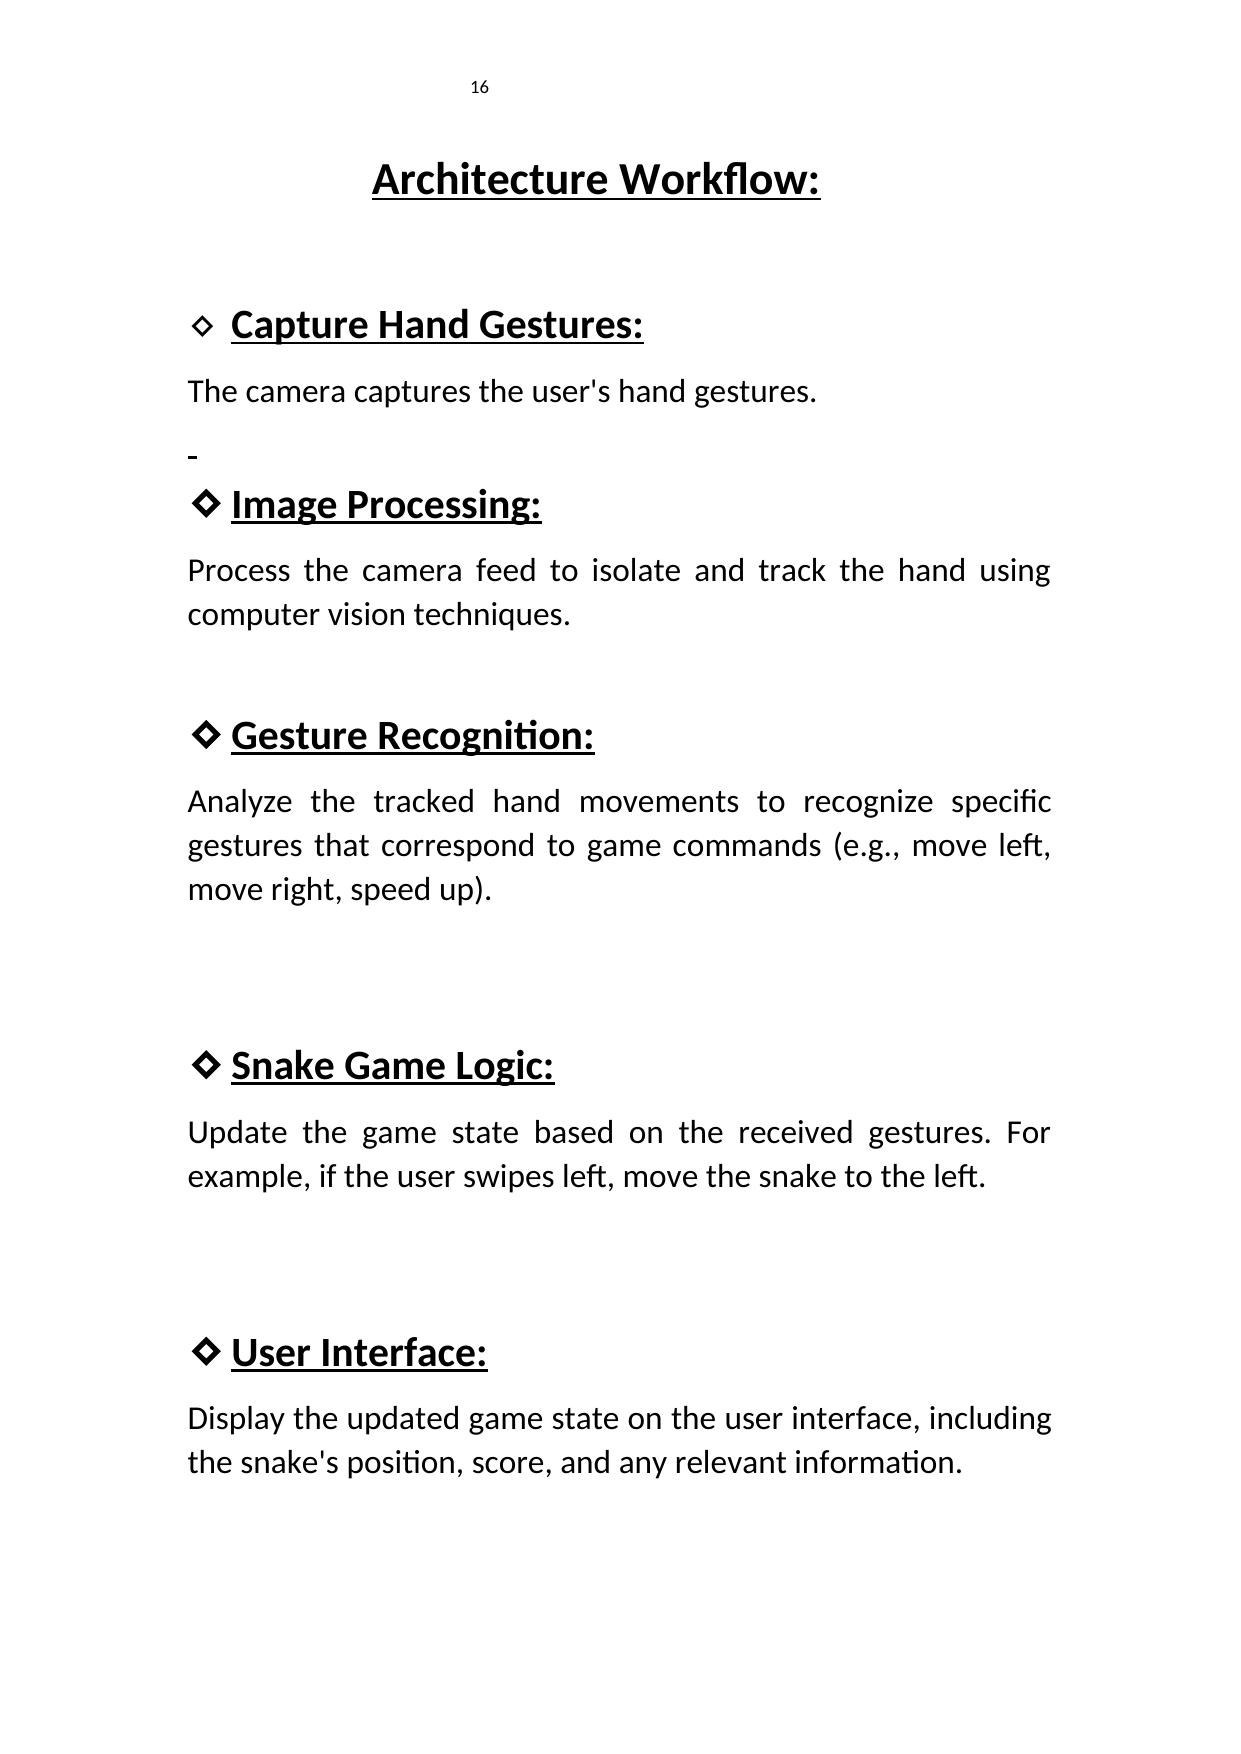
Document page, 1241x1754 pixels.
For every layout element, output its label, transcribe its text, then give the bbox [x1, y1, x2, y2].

list The camera captures the user's hand gestures. [187, 370, 1053, 411]
list Update the game state based on the received gestures. For example, if the user swipes left, move the snake to the left. [187, 1111, 1053, 1195]
list Snake Game Logic: [187, 1039, 1053, 1090]
text Architecture Workflow: [187, 150, 1053, 206]
list Capture Hand Gestures: [187, 298, 1053, 349]
list Image Processing: [187, 478, 1053, 528]
list User Interface: [187, 1326, 1053, 1376]
list Display the updated game state on the user interface, including the snake's position, score, and any relevant information. [187, 1397, 1053, 1482]
list Analyze the tracked hand movements to recognize specific gestures that correspond to game commands (e.g., move left, move right, speed up). [187, 780, 1053, 909]
list Gesture Recognition: [187, 709, 1053, 760]
list Process the camera feed to isolate and track the hand using computer vision techniques. [187, 549, 1053, 634]
